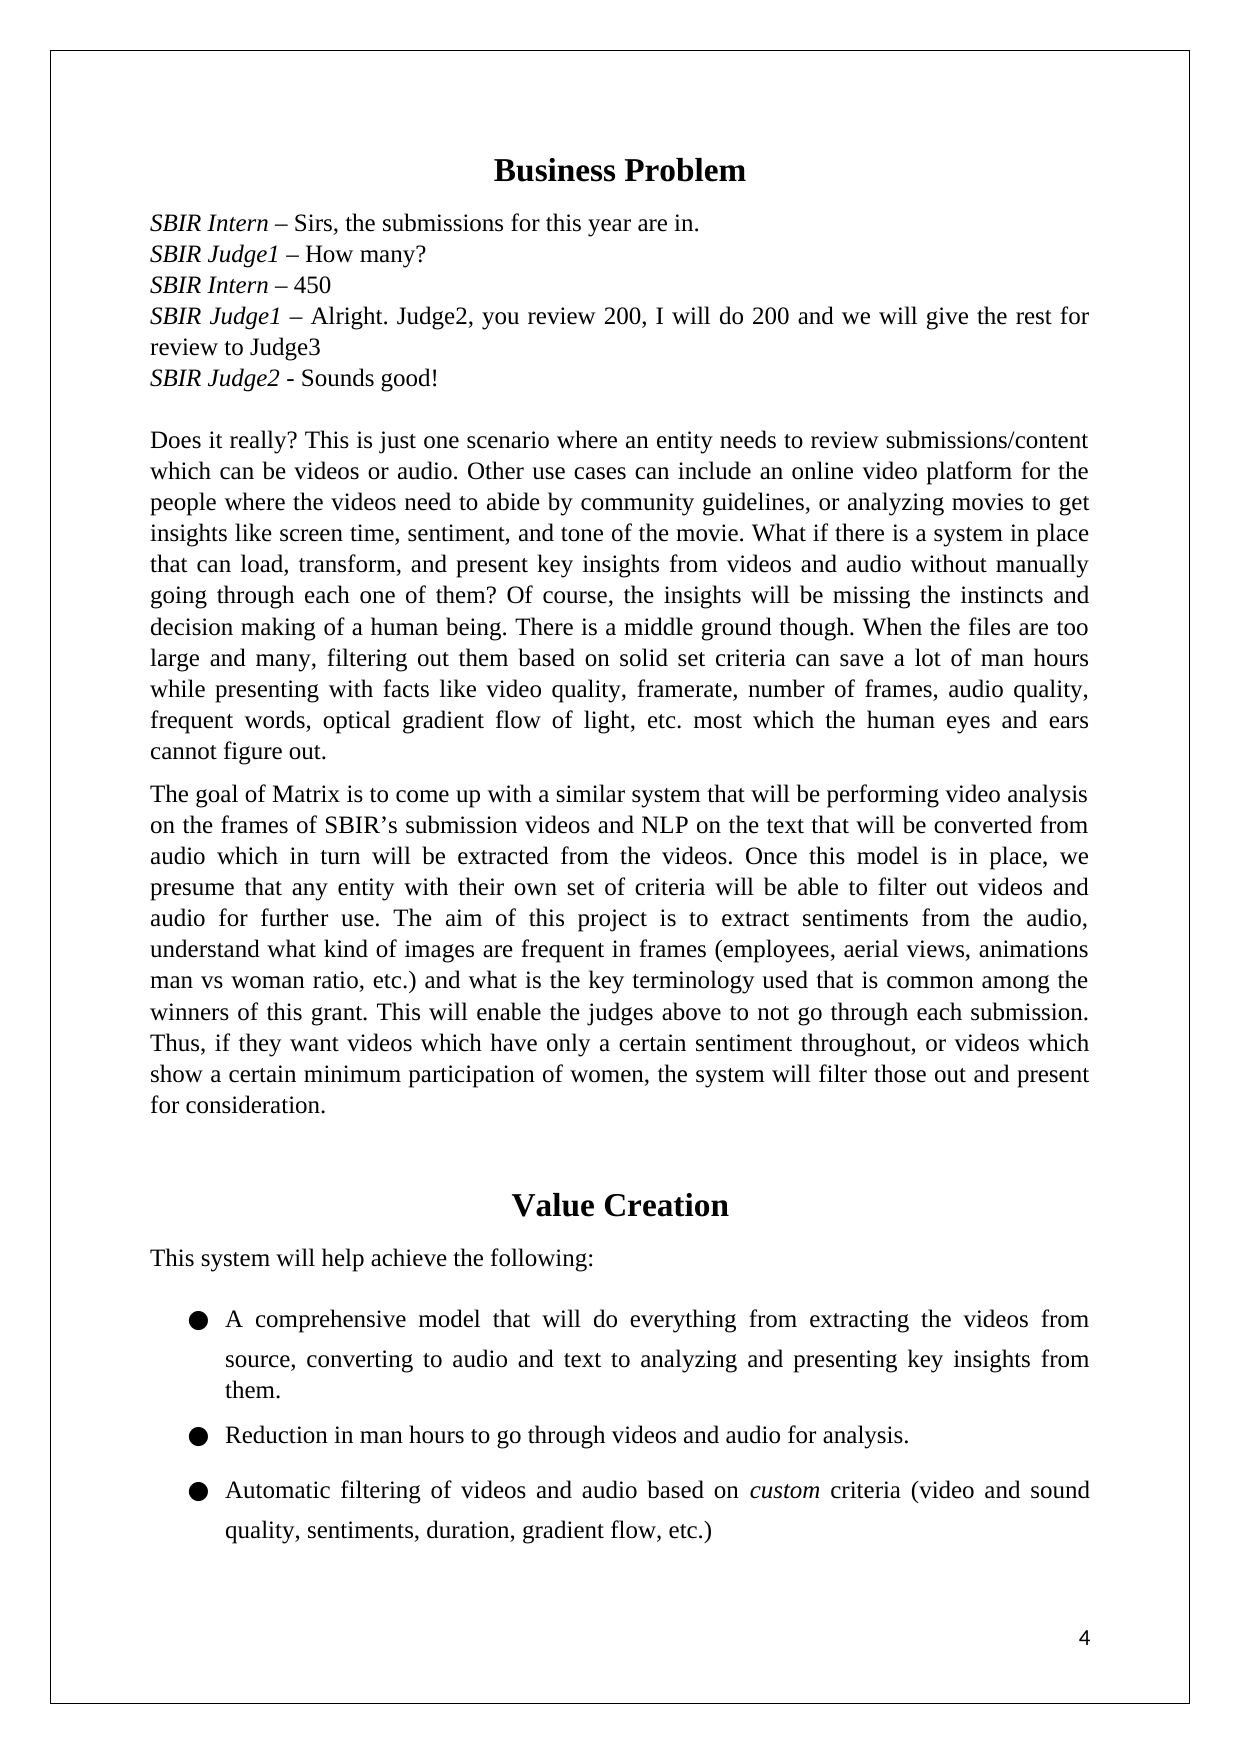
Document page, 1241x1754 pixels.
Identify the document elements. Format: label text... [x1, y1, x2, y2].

text SBIR Intern – 450 [150, 270, 1090, 299]
text SBIR Judge2 - Sounds good! [150, 363, 1090, 392]
text SBIR Intern – Sirs, the submissions for this year are in. [150, 208, 1090, 237]
text Business Problem [150, 150, 1090, 188]
text The goal of Matrix is to come up with a similar system that will be performing video analysis on the frames of SBIR’s submission videos and NLP on the text that will be converted from audio which in turn will be extracted from the videos. Once this model is in place, we presume that any entity with their own set of criteria will be able to filter out videos and audio for further use. The aim of this project is to extract sentiments from the audio, understand what kind of images are frequent in frames (employees, aerial views, animations man vs woman ratio, etc.) and what is the key terminology used that is common among the winners of this grant. This will enable the judges above to not go through each submission. Thus, if they want videos which have only a certain sentiment throughout, or videos which show a certain minimum participation of women, the system will filter those out and present for consideration. [150, 779, 1090, 1118]
text Does it really? This is just one scenario where an entity needs to review submissions/content which can be videos or audio. Other use cases can include an online video platform for the people where the videos need to abide by community guidelines, or analyzing movies to get insights like screen time, sentiment, and tone of the movie. What if there is a system in place that can load, transform, and present key insights from videos and audio without manually going through each one of them? Of course, the insights will be missing the instincts and decision making of a human being. There is a middle ground though. When the files are too large and many, filtering out them based on solid set criteria can save a lot of man hours while presenting with facts like video quality, framerate, number of frames, audio quality, frequent words, optical gradient flow of light, etc. most which the human eyes and ears cannot figure out. [150, 425, 1090, 764]
list Reduction in man hours to go through videos and audio for analysis. [187, 1406, 1090, 1458]
text SBIR Judge1 – How many? [150, 239, 1090, 268]
list A comprehensive model that will do everything from extracting the videos from source, converting to audio and text to analyzing and presenting key insights from them. [187, 1291, 1090, 1404]
text Value Creation [150, 1185, 1090, 1223]
text SBIR Judge1 – Alright. Judge2, you review 200, I will do 200 and we will give the rest for review to Judge3 [150, 301, 1090, 361]
list Automatic filtering of videos and audio based on custom criteria (video and sound quality, sentiments, duration, gradient flow, etc.) [187, 1462, 1090, 1544]
text This system will help achieve the following: [150, 1243, 1090, 1272]
